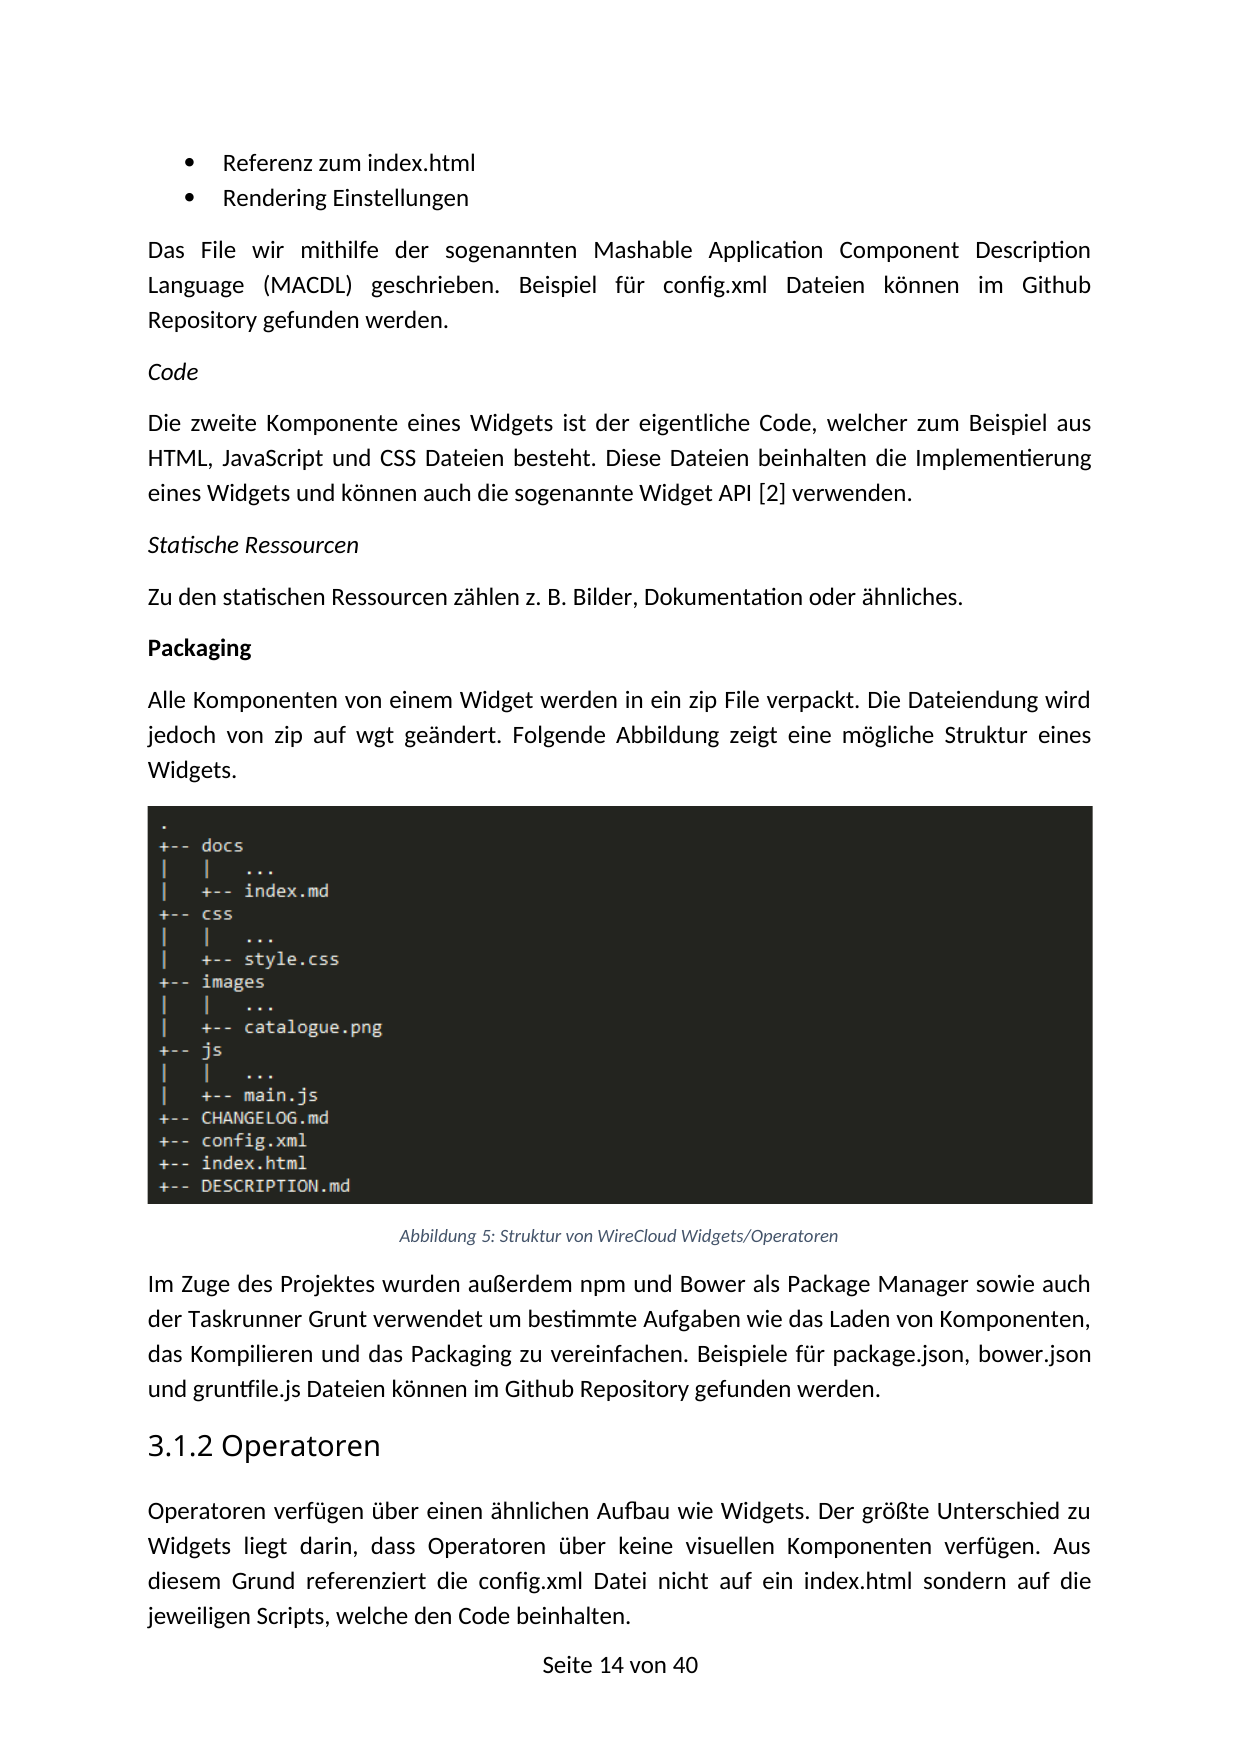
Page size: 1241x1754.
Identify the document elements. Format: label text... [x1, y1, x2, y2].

picture [147, 806, 1093, 1204]
text Alle Komponenten von einem Widget werden in ein zip File verpackt. Die Dateiendung wird jedoch von zip auf wgt geändert. Folgende Abbildung zeigt eine mögliche Struktur eines Widgets. [148, 684, 1093, 785]
list Rendering Einstellungen [185, 183, 1093, 213]
text Abbildung 5: Struktur von WireCloud Widgets/Operatoren [148, 1224, 1093, 1247]
text Die zweite Komponente eines Widgets ist der eigentliche Code, welcher zum Beispiel aus HTML, JavaScript und CSS Dateien besteht. Diese Dateien beinhalten die Implementierung eines Widgets und können auch die sogenannte Widget API verwenden. [148, 408, 1093, 508]
text Operatoren [148, 1425, 1093, 1464]
text Zu den statischen Ressourcen zählen z. B. Bilder, Dokumentation oder ähnliches. [148, 581, 1093, 611]
text Das File wir mithilfe der sogenannten Mashable Application Component Description Language (MACDL) geschrieben. Beispiel für config.xml Dateien können im Github Repository gefunden werden. [148, 234, 1093, 335]
text Statische Ressourcen [148, 529, 1093, 560]
text Code [148, 356, 1093, 386]
list Referenz zum index.html [185, 148, 1093, 178]
text Im Zuge des Projektes wurden außerdem npm und Bower als Package Manager sowie auch der Taskrunner Grunt verwendet um bestimmte Aufgaben wie das Laden von Komponenten, das Kompilieren und das Packaging zu vereinfachen. Beispiele für package.json, bower.json und gruntfile.js Dateien können im Github Repository gefunden werden. [148, 1268, 1093, 1404]
text Operatoren verfügen über einen ähnlichen Aufbau wie Widgets. Der größte Unterschied zu Widgets liegt darin, dass Operatoren über keine visuellen Komponenten verfügen. Aus diesem Grund referenziert die config.xml Datei nicht auf ein index.html sondern auf die jeweiligen Scripts, welche den Code beinhalten. [148, 1496, 1093, 1631]
text Packaging [148, 633, 1093, 663]
